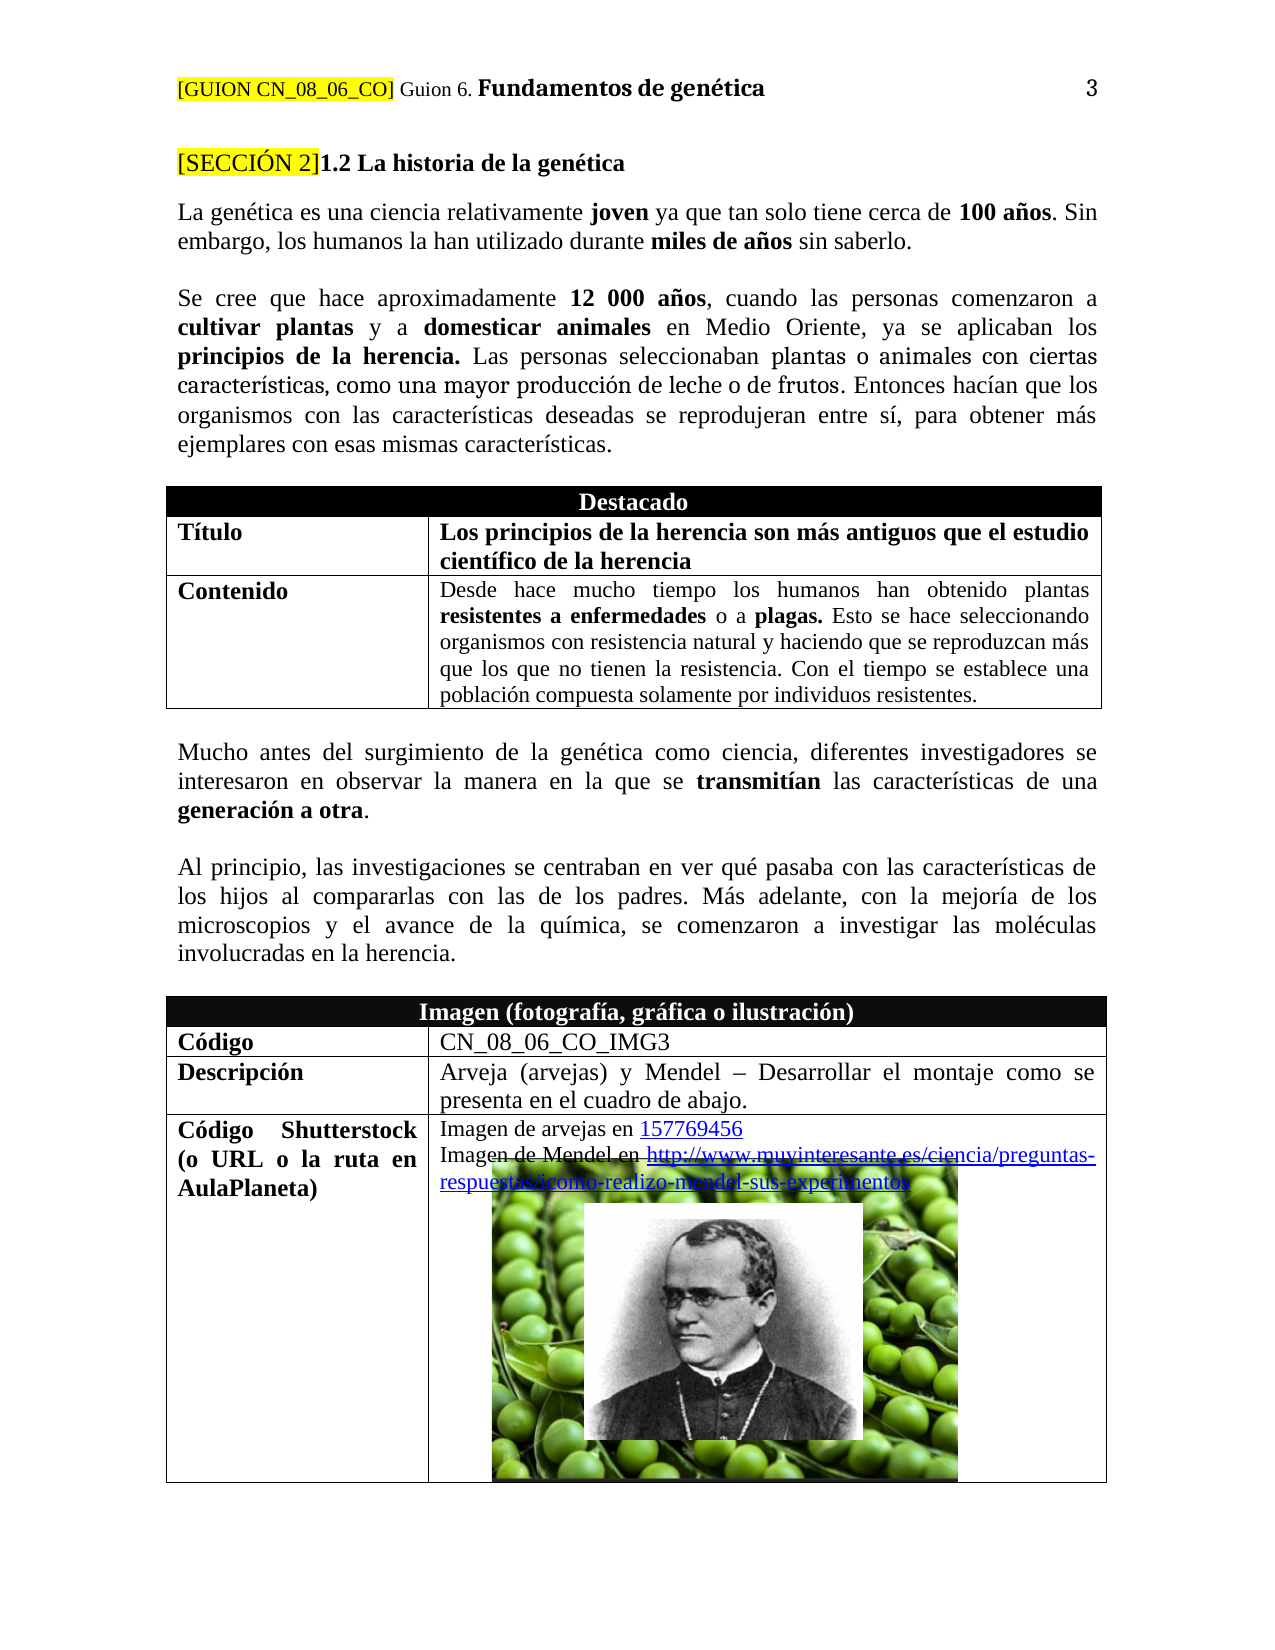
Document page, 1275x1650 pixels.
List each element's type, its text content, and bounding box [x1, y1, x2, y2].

text Se cree que hace aproximadamente 12 000 años, cuando las personas comenzaron a cultivar plantas y a domesticar animales en Medio Oriente, ya se aplicaban los principios de la herencia. Las personas seleccionaban plantas o animales con ciertas características, como una mayor producción de leche o de frutos. Entonces hacían que los organismos con las características deseadas se reprodujeran entre sí, para obtener más ejemplares con esas mismas características. [177, 283, 1098, 458]
table_cell Título [167, 517, 428, 575]
table_cell Desde hace mucho tiempo los humanos han obtenido plantas resistentes a enfermedades o a plagas. Esto se hace seleccionando organismos con resistencia natural y haciendo que se reproduzcan más que los que no tienen la resistencia. Con el tiempo se establece una población compuesta solamente por individuos resistentes. [429, 576, 1101, 707]
table_cell Contenido [167, 576, 428, 707]
table_cell CN_08_06_CO_IMG3 [429, 1027, 1106, 1056]
text La genética es una ciencia relativamente joven ya que tan solo tiene cerca de 100 años. Sin embargo, los humanos la han utilizado durante miles de años sin saberlo. [177, 197, 1098, 255]
text Al principio, las investigaciones se centraban en ver qué pasaba con las características de los hijos al compararlas con las de los padres. Más adelante, con la mejoría de los microscopios y el avance de la química, se comenzaron a investigar las moléculas involucradas en la herencia. [177, 852, 1098, 967]
table_cell Los principios de la herencia son más antiguos que el estudio científico de la herencia [429, 517, 1101, 575]
text [SECCIÓN 2]1.2 La historia de la genética [319, 148, 1098, 176]
table_cell Arveja (arvejas) y Mendel – Desarrollar el montaje como se presenta en el cuadro de abajo. [429, 1057, 1106, 1114]
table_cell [429, 1115, 1106, 1482]
text Mucho antes del surgimiento de la genética como ciencia, diferentes investigadores se interesaron en observar la manera en la que se transmitían las características de una generación a otra. [177, 737, 1098, 823]
table_header Destacado [167, 488, 1101, 516]
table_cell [167, 1115, 428, 1482]
table_cell Descripción [167, 1057, 428, 1114]
table_cell Código [167, 1027, 428, 1056]
table_header Imagen (fotografía, gráfica o ilustración) [167, 997, 1106, 1026]
